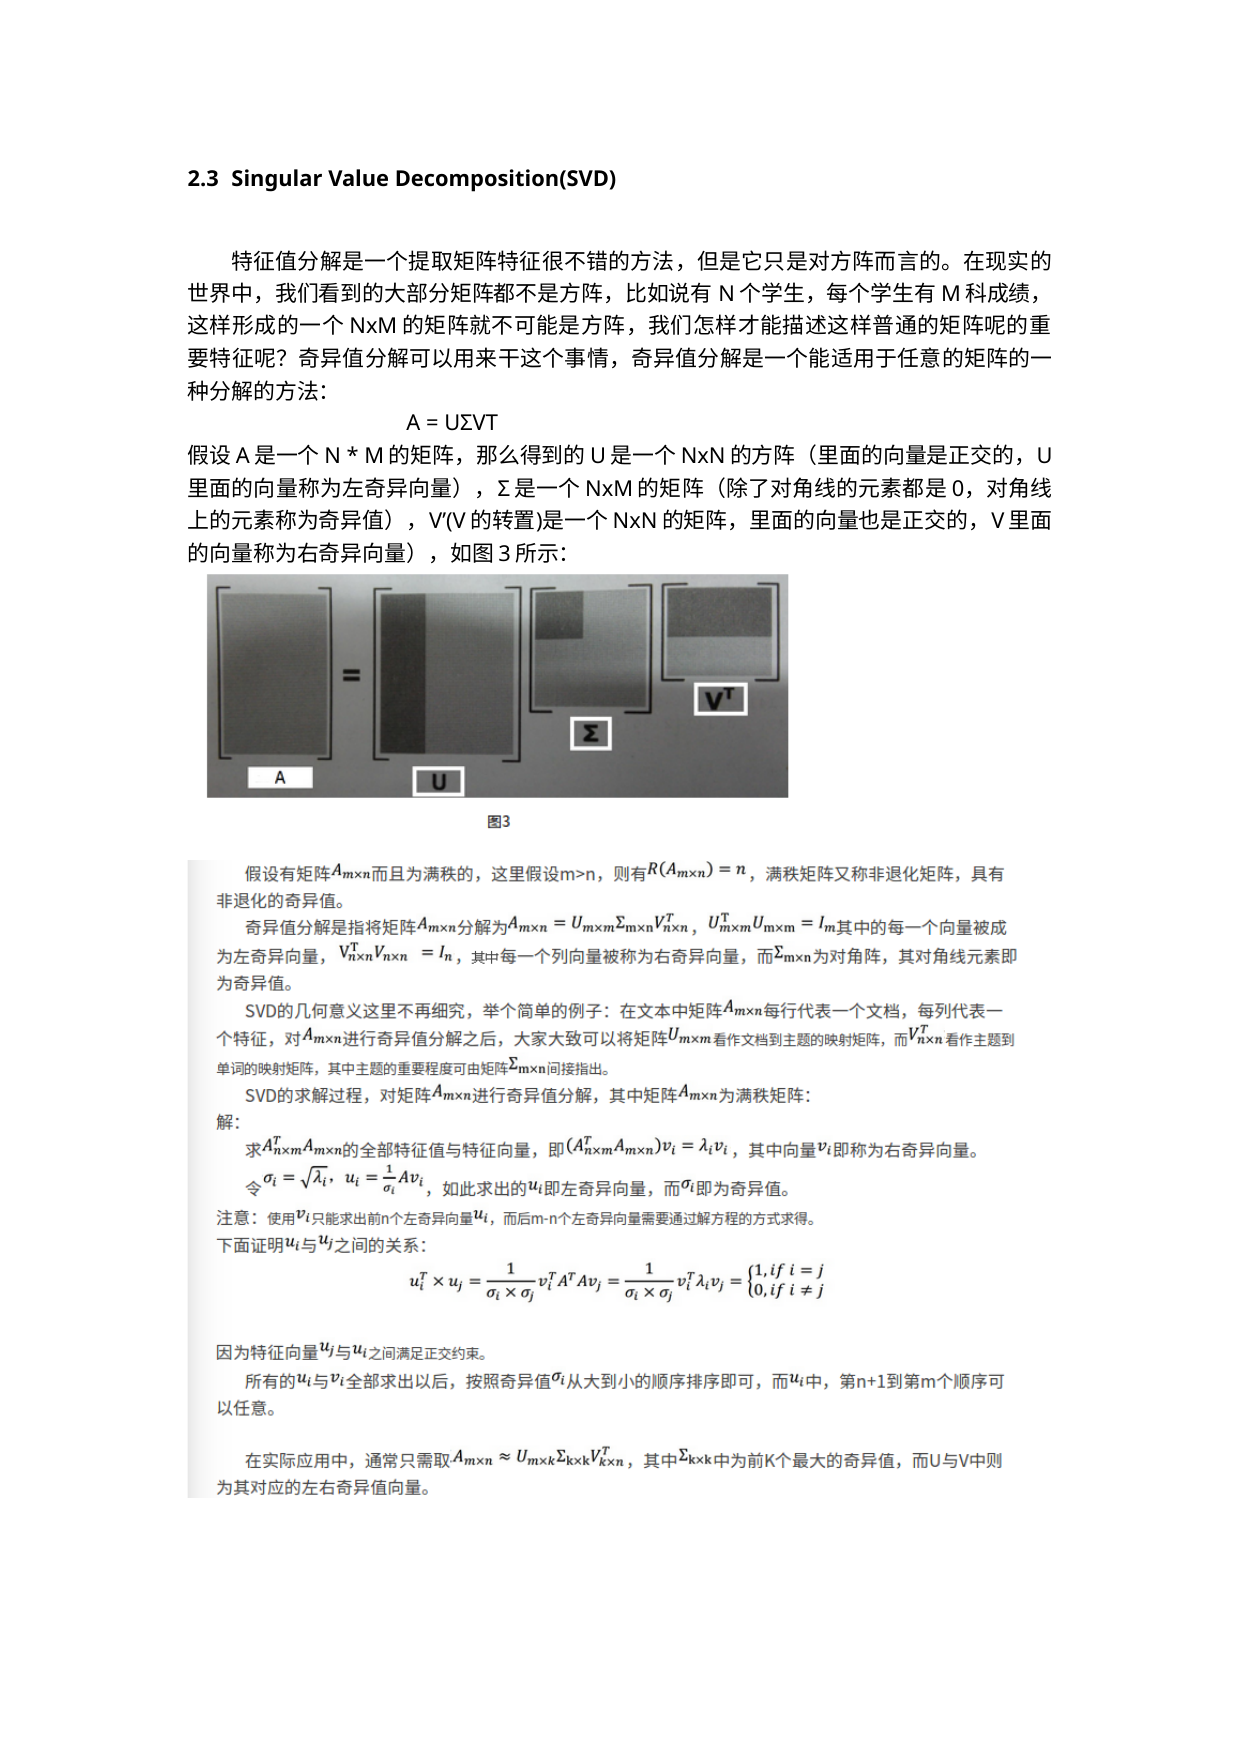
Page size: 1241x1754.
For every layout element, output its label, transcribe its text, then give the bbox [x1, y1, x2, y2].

subtitle 2.3 Singular Value Decomposition(SVD) [187, 162, 1053, 194]
picture [187, 568, 801, 832]
list A = UΣVT [362, 406, 1053, 438]
list 特征值分解是一个提取矩阵特征很不错的方法，但是它只是对方阵而言的。在现实的世界中，我们看到的大部分矩阵都不是方阵，比如说有N个学生，每个学生有M科成绩，这样形成的一个NxM的矩阵就不可能是方阵，我们怎样才能描述这样普通的矩阵呢的重要特征呢？奇异值分解可以用来干这个事情，奇异值分解是一个能适用于任意的矩阵的一种分解的方法： [187, 243, 1053, 406]
picture [187, 860, 1021, 1498]
list 假设A是一个N * M的矩阵，那么得到的U是一个NxN的方阵（里面的向量是正交的，U里面的向量称为左奇异向量），Σ是一个NxM的矩阵（除了对角线的元素都是0，对角线上的元素称为奇异值），V’(V的转置)是一个NxN的矩阵，里面的向量也是正交的，V里面的向量称为右奇异向量），如图3所示： [187, 438, 1053, 568]
